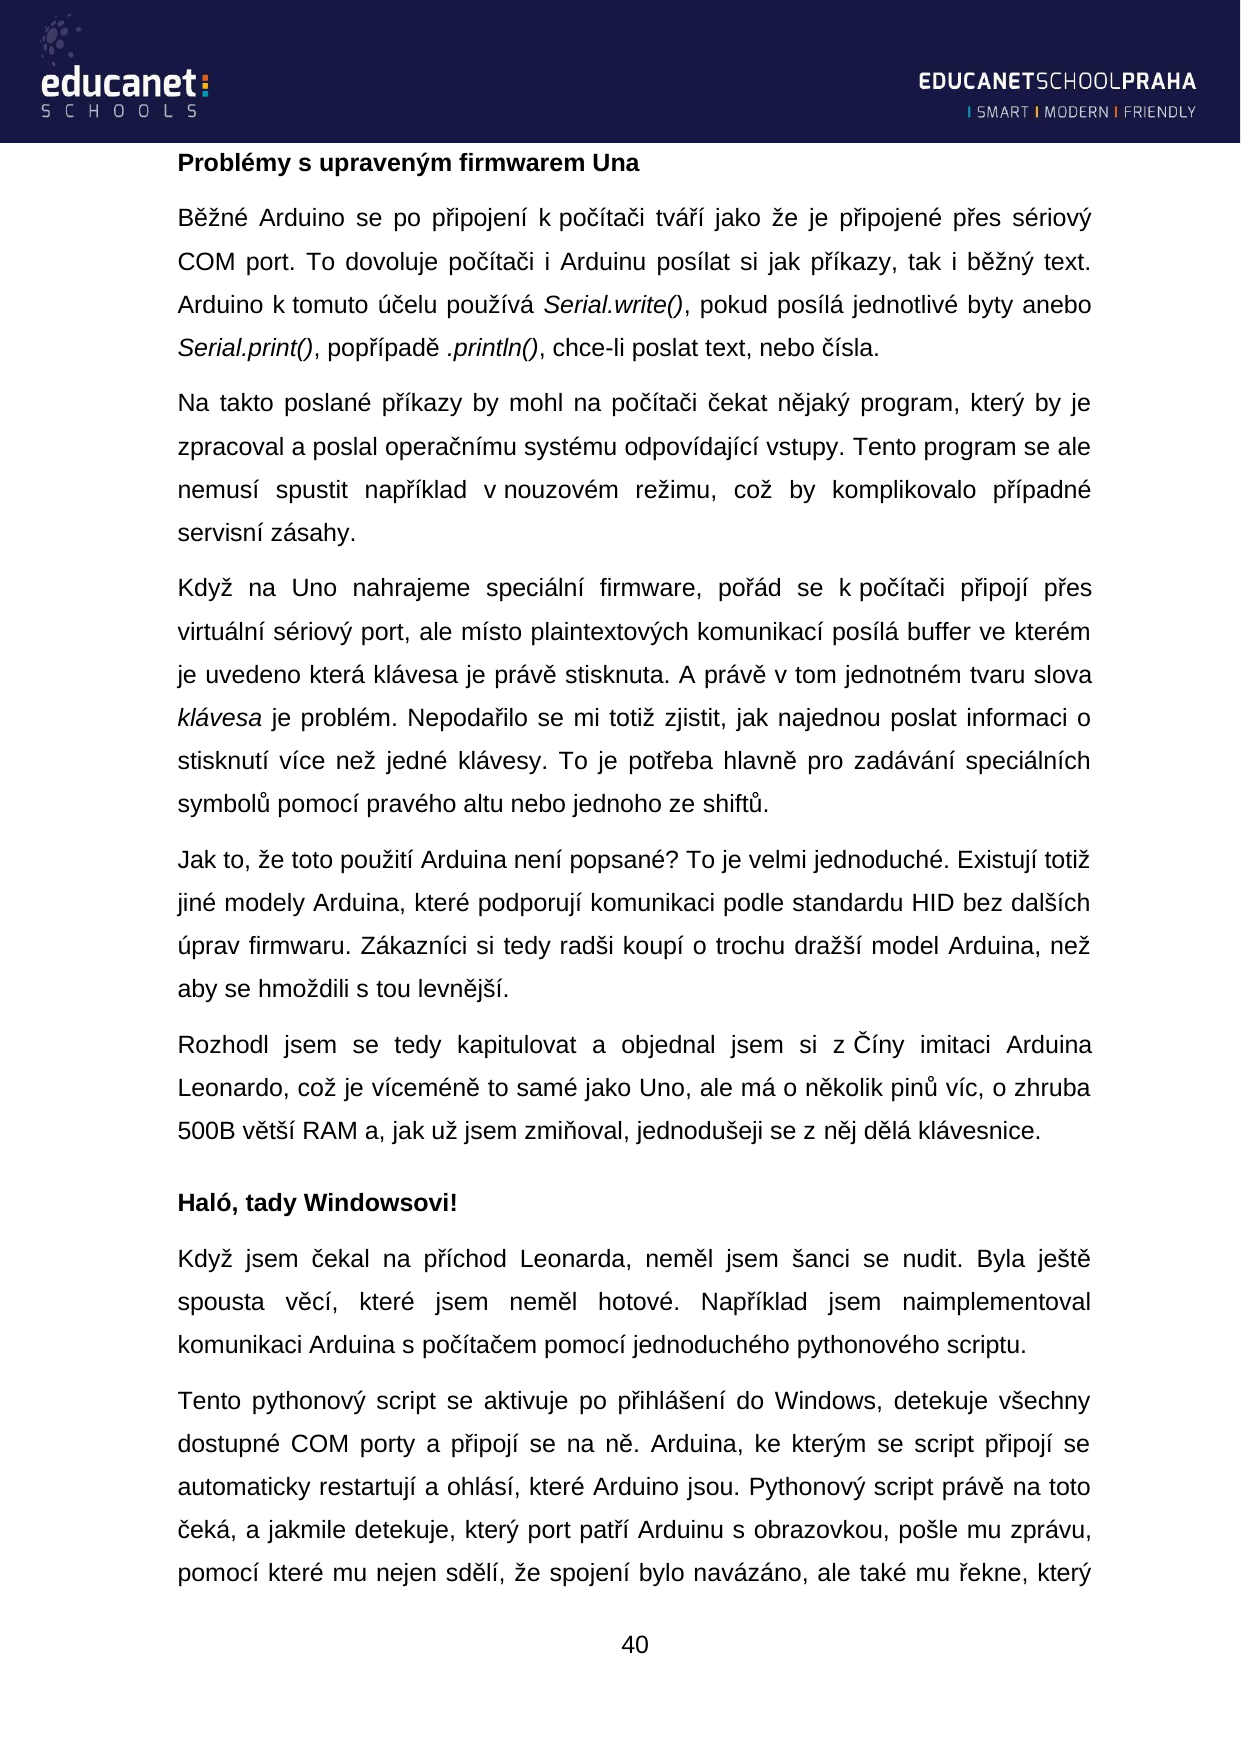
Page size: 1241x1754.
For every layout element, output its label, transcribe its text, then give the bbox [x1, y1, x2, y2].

text Jak to, že toto použití Arduina není popsané? To je velmi jednoduché. Existují totiž jiné modely Arduina, které podporují komunikaci podle standardu HID bez dalších úprav firmwaru. Zákazníci si tedy radši koupí o trochu dražší model Arduina, než aby se hmoždili s tou levnější. [177, 844, 1092, 1003]
text Když na Uno nahrajeme speciální firmware, pořád se k počítači připojí přes virtuální sériový port, ale místo plaintextových komunikací posílá buffer ve kterém je uvedeno která klávesa je právě stisknuta. A právě v tom jednotném tvaru slova klávesa je problém. Nepodařilo se mi totiž zjistit, jak najednou poslat informaci o stisknutí více než jedné klávesy. To je potřeba hlavně pro zadávání speciálních symbolů pomocí pravého altu nebo jednoho ze shiftů. [177, 573, 1092, 818]
text Když jsem čekal na příchod Leonarda, neměl jsem šanci se nudit. Byla ještě spousta věcí, které jsem neměl hotové. Například jsem naimplementoval komunikaci Arduina s počítačem pomocí jednoduchého pythonového scriptu. [177, 1244, 1092, 1359]
text Běžné Arduino se po připojení k počítači tváří jako že je připojené přes sériový COM port. To dovoluje počítači i Arduinu posílat si jak příkazy, tak i běžný text. Arduino k tomuto účelu používá Serial.write(), pokud posílá jednotlivé byty anebo Serial.print(), popřípadě .println(), chce-li poslat text, nebo čísla. [177, 203, 1092, 361]
subtitle Haló, tady Windowsovi! [177, 1188, 1092, 1217]
text Na takto poslané příkazy by mohl na počítači čekat nějaký program, který by je zpracoval a poslal operačnímu systému odpovídající vstupy. Tento program se ale nemusí spustit například v nouzovém režimu, což by komplikovalo případné servisní zásahy. [177, 388, 1092, 546]
text Rozhodl jsem se tedy kapitulovat a objednal jsem si z Číny imitaci Arduina Leonardo, což je víceméně to samé jako Uno, ale má o několik pinů víc, o zhruba 500B větší RAM a, jak už jsem zmiňoval, jednodušeji se z něj dělá klávesnice. [177, 1029, 1092, 1144]
picture [0, 0, 1241, 143]
subtitle Problémy s upraveným firmwarem Una [177, 148, 1092, 176]
